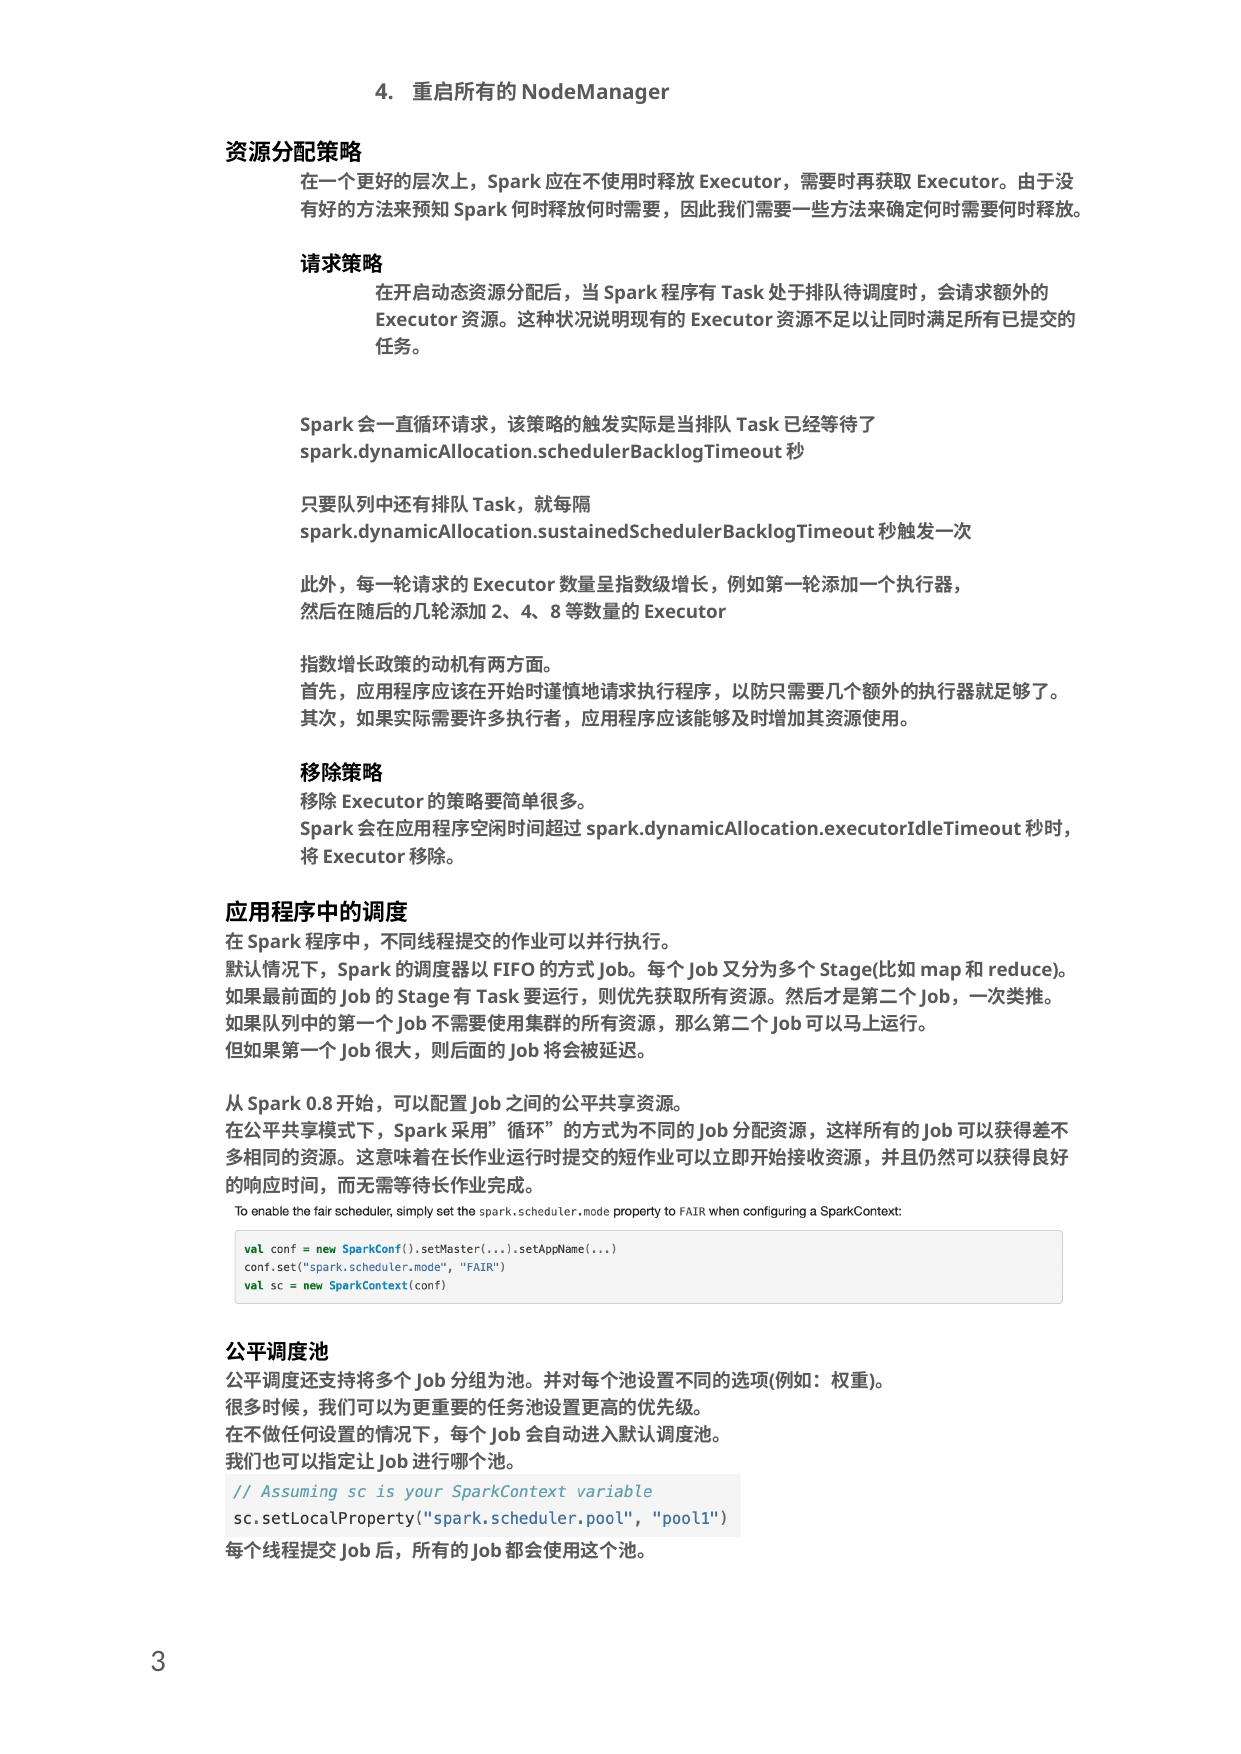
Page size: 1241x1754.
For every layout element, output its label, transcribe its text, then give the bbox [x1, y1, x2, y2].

text 我们也可以指定让Job进行哪个池。 [150, 1447, 1090, 1474]
text 首先，应用程序应该在开始时谨慎地请求执行程序，以防只需要几个额外的执行器就足够了。 [300, 677, 1090, 704]
text 然后在随后的几轮添加2、4、8等数量的Executor [300, 597, 1090, 624]
text 如果队列中的第一个Job不需要使用集群的所有资源，那么第二个Job可以马上运行。 [150, 1009, 1090, 1036]
text 移除策略 [225, 757, 1090, 787]
text 但如果第一个Job很大，则后面的Job将会被延迟。 [150, 1036, 1090, 1063]
text 移除Executor的策略要简单很多。 [300, 787, 1090, 814]
text 在Spark程序中，不同线程提交的作业可以并行执行。 [150, 927, 1090, 954]
text 只要队列中还有排队Task，就每隔spark.dynamicAllocation.sustainedSchedulerBacklogTimeout秒触发一次 [300, 490, 1090, 544]
text 如果最前面的Job的Stage有Task要运行，则优先获取所有资源。然后才是第二个Job，一次类推。 [150, 982, 1090, 1009]
text Spark会在应用程序空闲时间超过spark.dynamicAllocation.executorIdleTimeout秒时， [225, 814, 1090, 841]
text 默认情况下，Spark的调度器以FIFO的方式Job。每个Job又分为多个Stage(比如map和reduce)。 [150, 954, 1090, 982]
text 在不做任何设置的情况下，每个Job会自动进入默认调度池。 [150, 1420, 1090, 1447]
text 很多时候，我们可以为更重要的任务池设置更高的优先级。 [150, 1393, 1090, 1420]
text Spark会一直循环请求，该策略的触发实际是当排队Task已经等待了spark.dynamicAllocation.schedulerBacklogTimeout秒 [300, 410, 1090, 464]
text 在一个更好的层次上，Spark应在不使用时释放Executor，需要时再获取Executor。由于没有好的方法来预知Spark何时释放何时需要，因此我们需要一些方法来确定何时需要何时释放。 [300, 167, 1090, 222]
text 其次，如果实际需要许多执行者，应用程序应该能够及时增加其资源使用。 [225, 704, 1090, 731]
text 任务。 [300, 332, 1090, 359]
text 从Spark 0.8开始，可以配置Job之间的公平共享资源。 [150, 1089, 1090, 1116]
text 公平调度还支持将多个Job分组为池。并对每个池设置不同的选项(例如：权重)。 [150, 1365, 1090, 1393]
picture [225, 1474, 741, 1537]
picture [225, 1197, 1073, 1310]
text 每个线程提交Job后，所有的Job都会使用这个池。 [150, 1536, 1090, 1563]
list 重启所有的NodeManager [375, 75, 1090, 106]
text 在公平共享模式下，Spark采用”循环”的方式为不同的Job分配资源，这样所有的Job可以获得差不 [150, 1116, 1090, 1143]
text 多相同的资源。这意味着在长作业运行时提交的短作业可以立即开始接收资源，并且仍然可以获得良好 [150, 1143, 1090, 1170]
text 公平调度池 [150, 1335, 1090, 1365]
text 应用程序中的调度 [150, 894, 1090, 927]
text 请求策略 [225, 247, 1090, 277]
text 此外，每一轮请求的Executor数量呈指数级增长，例如第一轮添加一个执行器， [300, 570, 1090, 597]
text 在开启动态资源分配后，当Spark程序有Task处于排队待调度时，会请求额外的 Executor资源。这种状况说明现有的Executor资源不足以让同时满足所有已提交的 [300, 277, 1090, 332]
text 将Executor移除。 [225, 841, 1090, 868]
text 的响应时间，而无需等待长作业完成。 [150, 1170, 1090, 1197]
text 指数增长政策的动机有两方面。 [300, 649, 1090, 677]
text 资源分配策略 [225, 134, 1090, 167]
